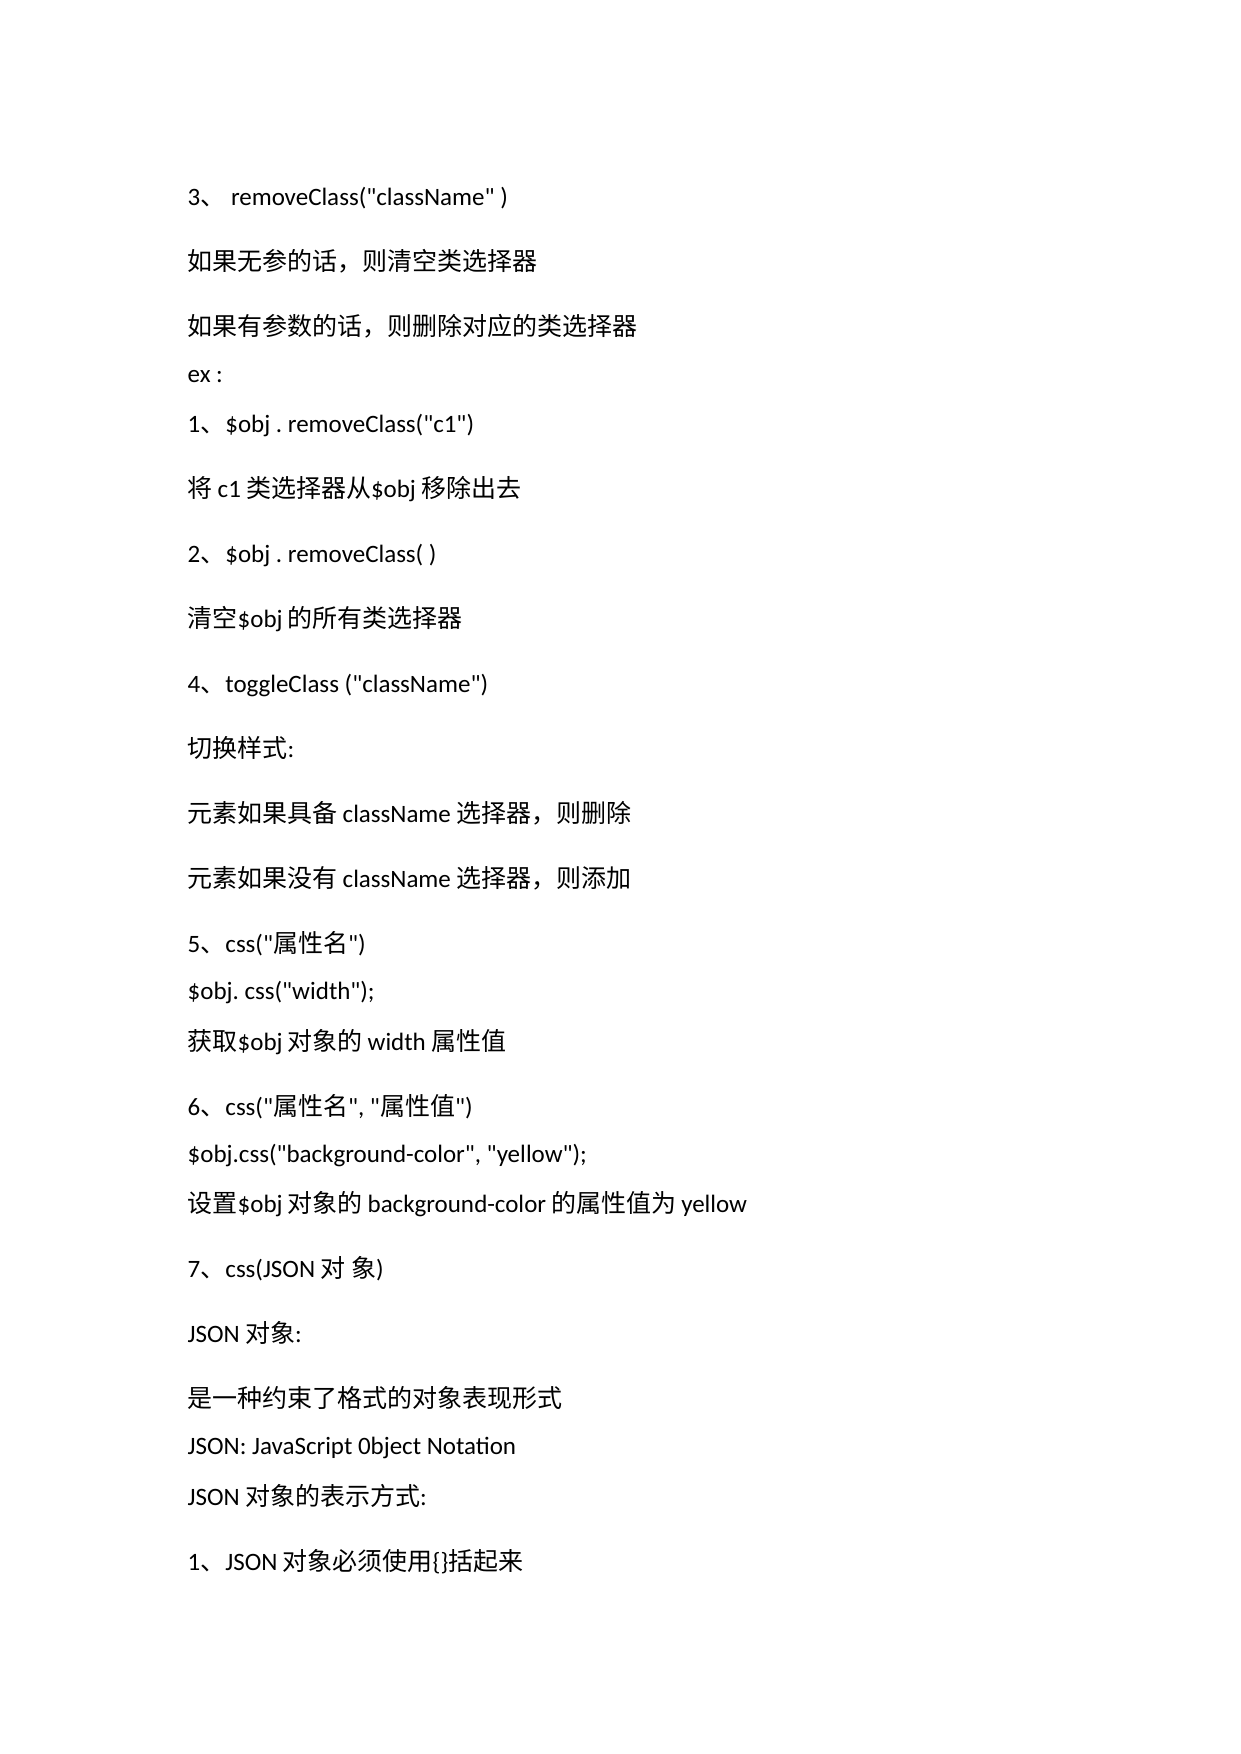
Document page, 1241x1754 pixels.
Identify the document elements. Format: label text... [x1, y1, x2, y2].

text 将c1类选择器从$obj移除出去 [187, 454, 1053, 519]
text 是一种约束了格式的对象表现形式 [187, 1364, 1053, 1429]
text 6、css("属性名", "属性值") [187, 1072, 1053, 1137]
text 设置$obj对象的background-color的属性值为yellow [187, 1169, 1053, 1234]
text 3、 removeClass("className" ) [187, 162, 1053, 227]
text 1、$obj . removeClass("c1") [187, 389, 1053, 454]
text JSON对象: [187, 1299, 1053, 1364]
text $obj.css("background-color", "yellow"); [187, 1137, 1053, 1169]
text ex : [187, 357, 1053, 389]
text 如果无参的话，则清空类选择器 [187, 227, 1053, 292]
text 元素如果没有className选择器，则添加 [187, 844, 1053, 909]
text 切换样式: [187, 714, 1053, 779]
text $obj. css("width"); [187, 974, 1053, 1007]
text 4、toggleClass ("className") [187, 649, 1053, 714]
text 如果有参数的话，则删除对应的类选择器 [187, 292, 1053, 357]
text JSON对象的表示方式: [187, 1462, 1053, 1527]
text 7、css(JSON对 象) [187, 1234, 1053, 1299]
text 1、JSON对象必须使用{}括起来 [187, 1527, 1053, 1592]
text JSON: JavaScript 0bject Notation [187, 1429, 1053, 1462]
text 2、$obj . removeClass( ) [187, 519, 1053, 584]
text 获取$obj对象的width属性值 [187, 1007, 1053, 1072]
text 元素如果具备className选择器，则删除 [187, 779, 1053, 844]
text 清空$obj的所有类选择器 [187, 584, 1053, 649]
text 5、css("属性名") [187, 909, 1053, 974]
